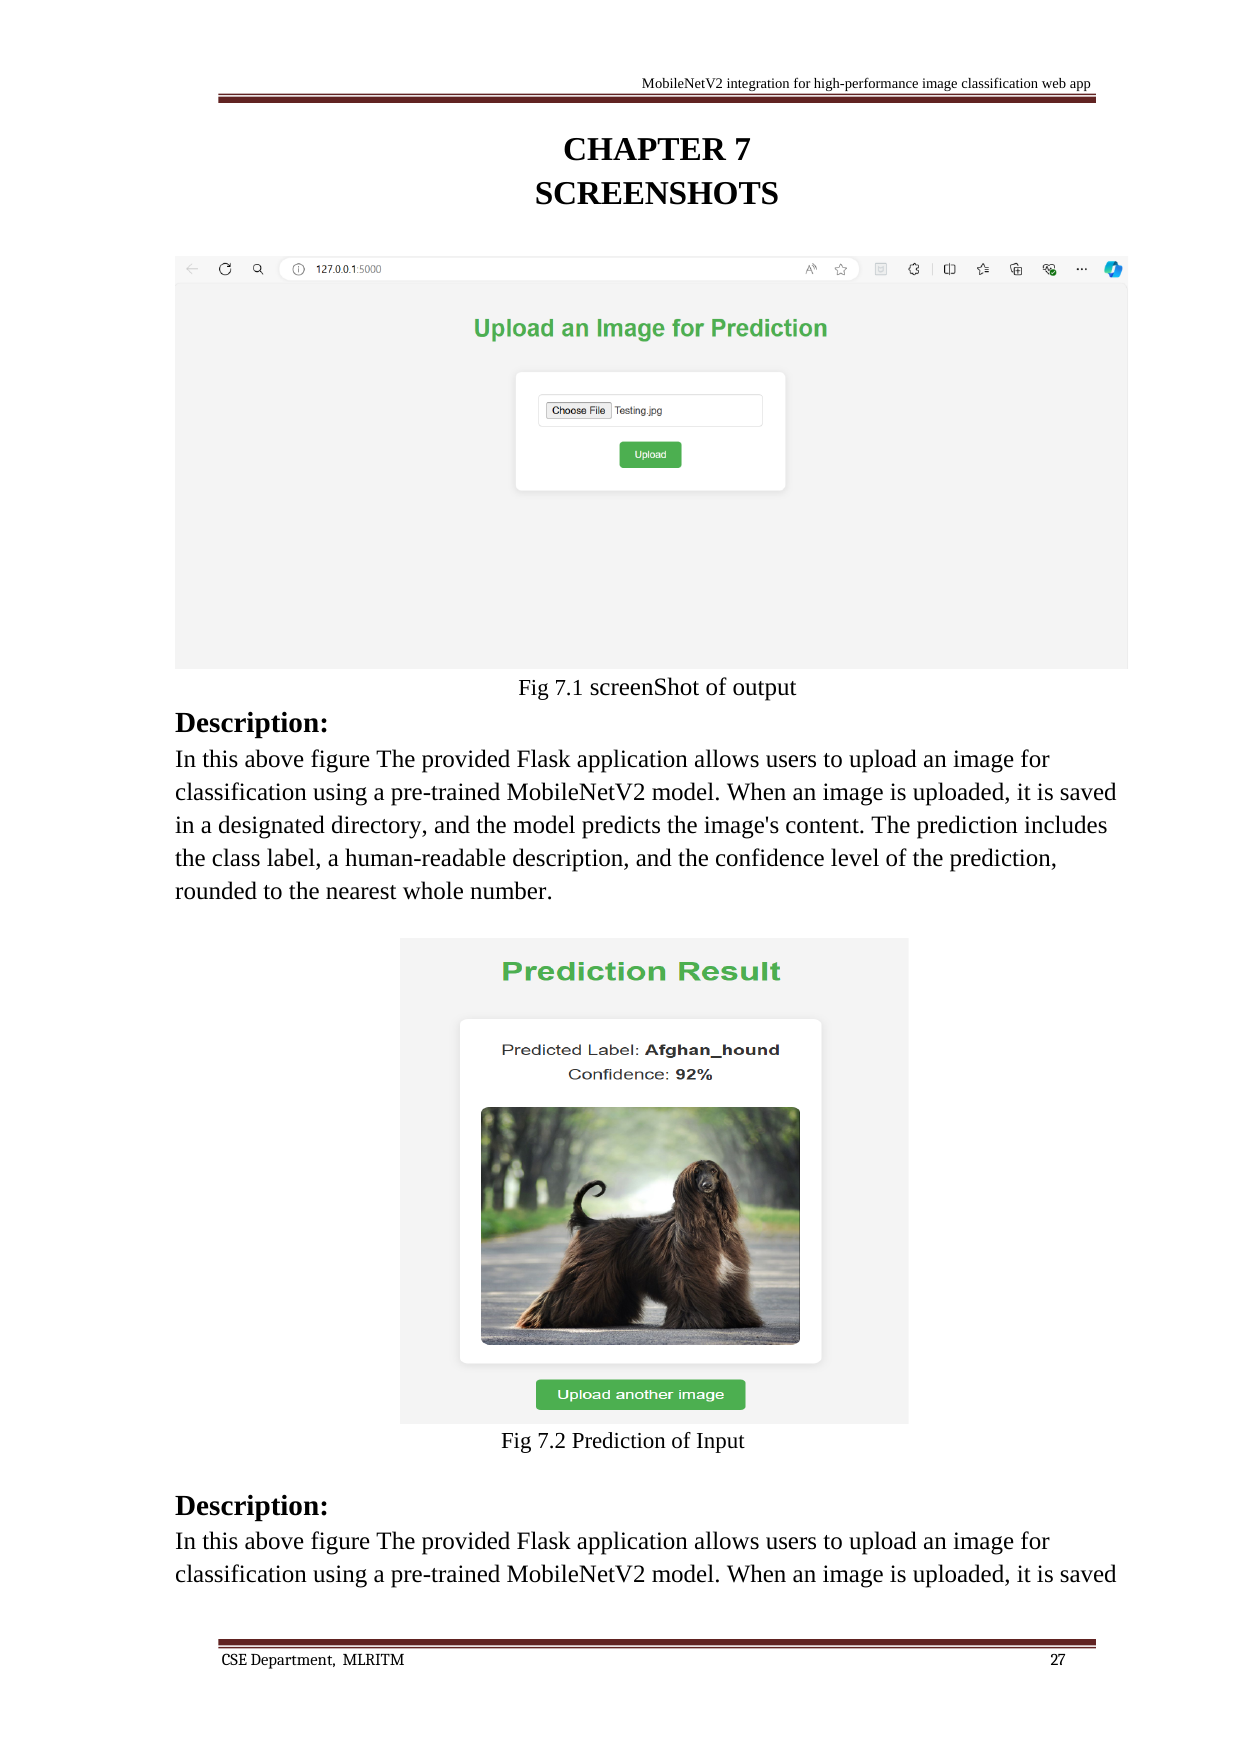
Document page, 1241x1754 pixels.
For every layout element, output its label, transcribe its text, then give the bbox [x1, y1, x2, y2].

subtitle CHAPTER 7 SCREENSHOTS [534, 129, 780, 212]
text In this above figure The provided Flask application allows users to upload an image for classification using a pre-trained MobileNetV2 model. When an image is uploaded, it is saved [175, 1526, 1128, 1588]
text Description: [175, 1488, 1128, 1521]
text Fig 7.1 screenShot of output [175, 672, 1128, 701]
text Fig 7.2 Prediction of Input [175, 1427, 1128, 1453]
picture [175, 256, 1129, 669]
picture [400, 938, 909, 1424]
text Description: [175, 705, 1128, 739]
text In this above figure The provided Flask application allows users to upload an image for classification using a pre-trained MobileNetV2 model. When an image is uploaded, it is saved in a designated directory, and the model predicts the image's content. The prediction includes the class label, a human-readable description, and the confidence level of the prediction, rounded to the nearest whole number. [175, 744, 1128, 904]
